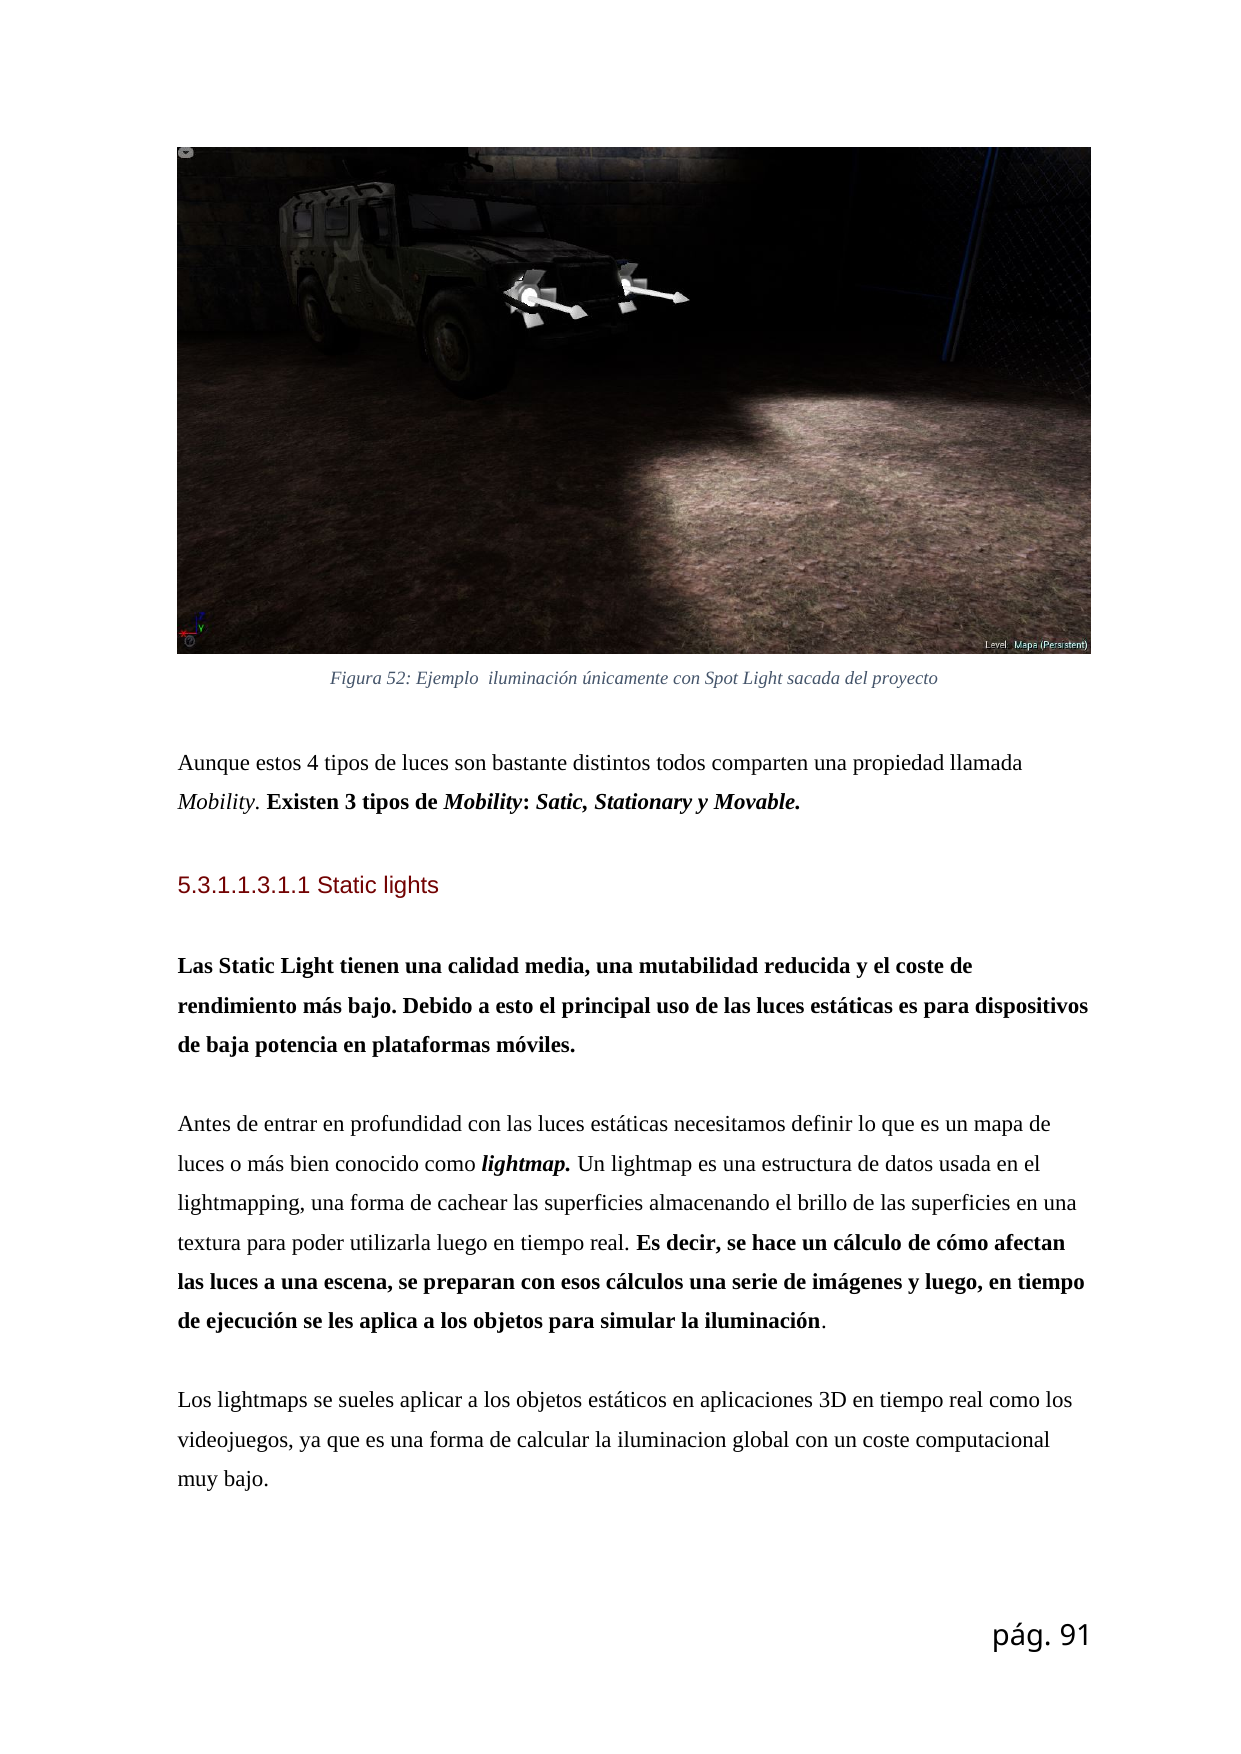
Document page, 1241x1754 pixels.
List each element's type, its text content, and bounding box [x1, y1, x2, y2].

subtitle 5.3.1.1.3.1.1 Static lights [177, 871, 1092, 899]
text Aunque estos 4 tipos de luces son bastante distintos todos comparten una propiedad llamada Mobility. Existen 3 tipos de Mobility: Satic, Stationary y Movable. [177, 749, 1092, 815]
text Antes de entrar en profundidad con las luces estáticas necesitamos definir lo que es un mapa de luces o más bien conocido como lightmap. Un lightmap es una estructura de datos usada en el lightmapping, una forma de cachear las superficies almacenando el brillo de las superficies en una textura para poder utilizarla luego en tiempo real. Es decir, se hace un cálculo de cómo afectan las luces a una escena, se preparan con esos cálculos una serie de imágenes y luego, en tiempo de ejecución se les aplica a los objetos para simular la iluminación. [177, 1110, 1092, 1334]
text Los lightmaps se sueles aplicar a los objetos estáticos en aplicaciones 3D en tiempo real como los videojuegos, ya que es una forma de calcular la iluminacion global con un coste computacional muy bajo. [177, 1387, 1092, 1492]
picture [177, 147, 1091, 654]
text Las Static Light tienen una calidad media, una mutabilidad reducida y el coste de rendimiento más bajo. Debido a esto el principal uso de las luces estáticas es para dispositivos de baja potencia en plataformas móviles. [177, 952, 1092, 1058]
text Figura 52: Ejemplo iluminación únicamente con Spot Light sacada del proyecto [177, 667, 1092, 688]
